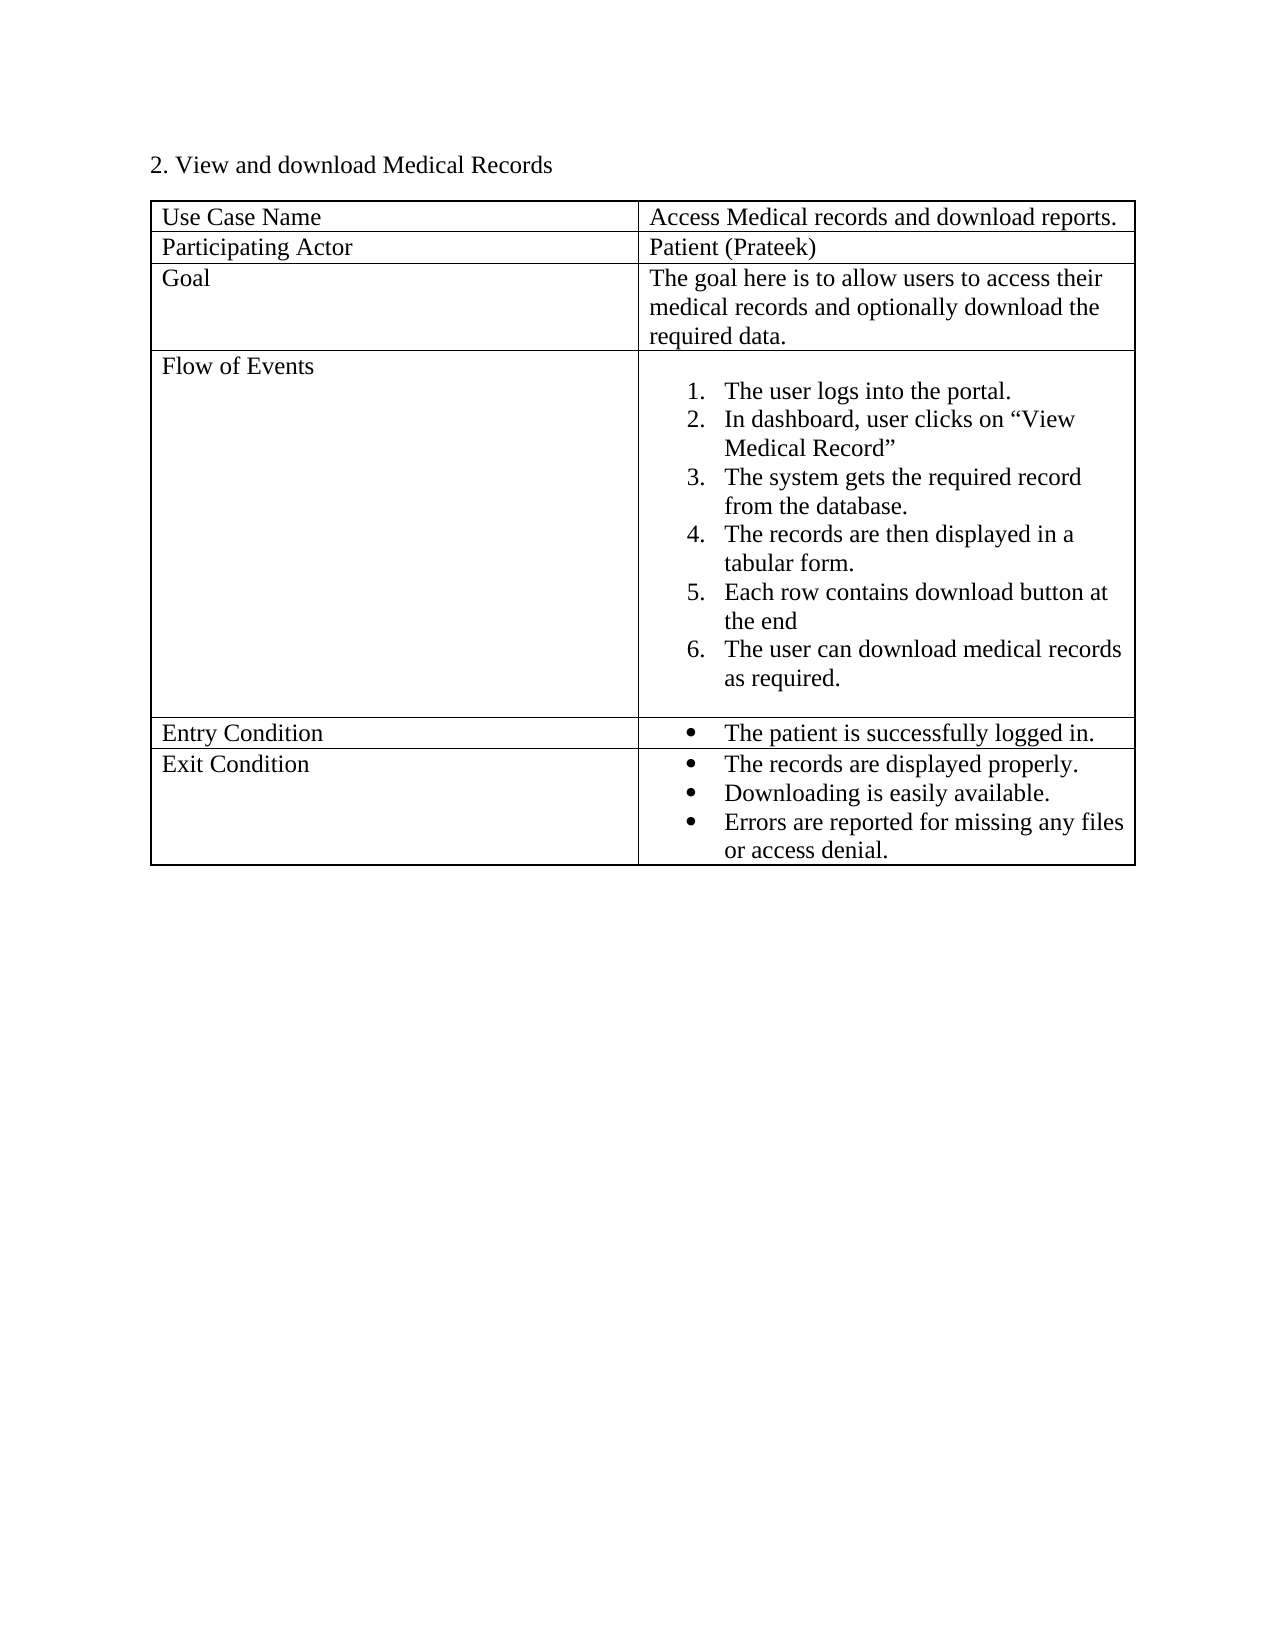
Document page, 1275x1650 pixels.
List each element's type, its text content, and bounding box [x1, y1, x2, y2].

table_cell Goal [152, 264, 638, 350]
table_header Use Case Name [152, 202, 638, 231]
text 2. View and download Medical Records [150, 150, 1125, 179]
table_cell Entry Condition [152, 718, 638, 748]
table_cell The records are displayed properly. Downloading is easily available. Errors are reported for missing any files or access denial. [639, 749, 1134, 864]
table_cell The goal here is to allow users to access their medical records and optionally download the required data. [639, 264, 1134, 350]
table_cell The user logs into the portal. In dashboard, user clicks on “View Medical Record” The system gets the required record from the database. The records are then displayed in a tabular form. Each row contains download button at the end The user can download medical records as required. [639, 351, 1134, 717]
table_cell Exit Condition [152, 749, 638, 864]
table_cell Participating Actor [152, 232, 638, 262]
table_cell Patient (Prateek) [639, 232, 1134, 262]
table_header Access Medical records and download reports. [639, 202, 1134, 231]
table_cell Flow of Events [152, 351, 638, 717]
table_cell The patient is successfully logged in. [639, 718, 1134, 748]
